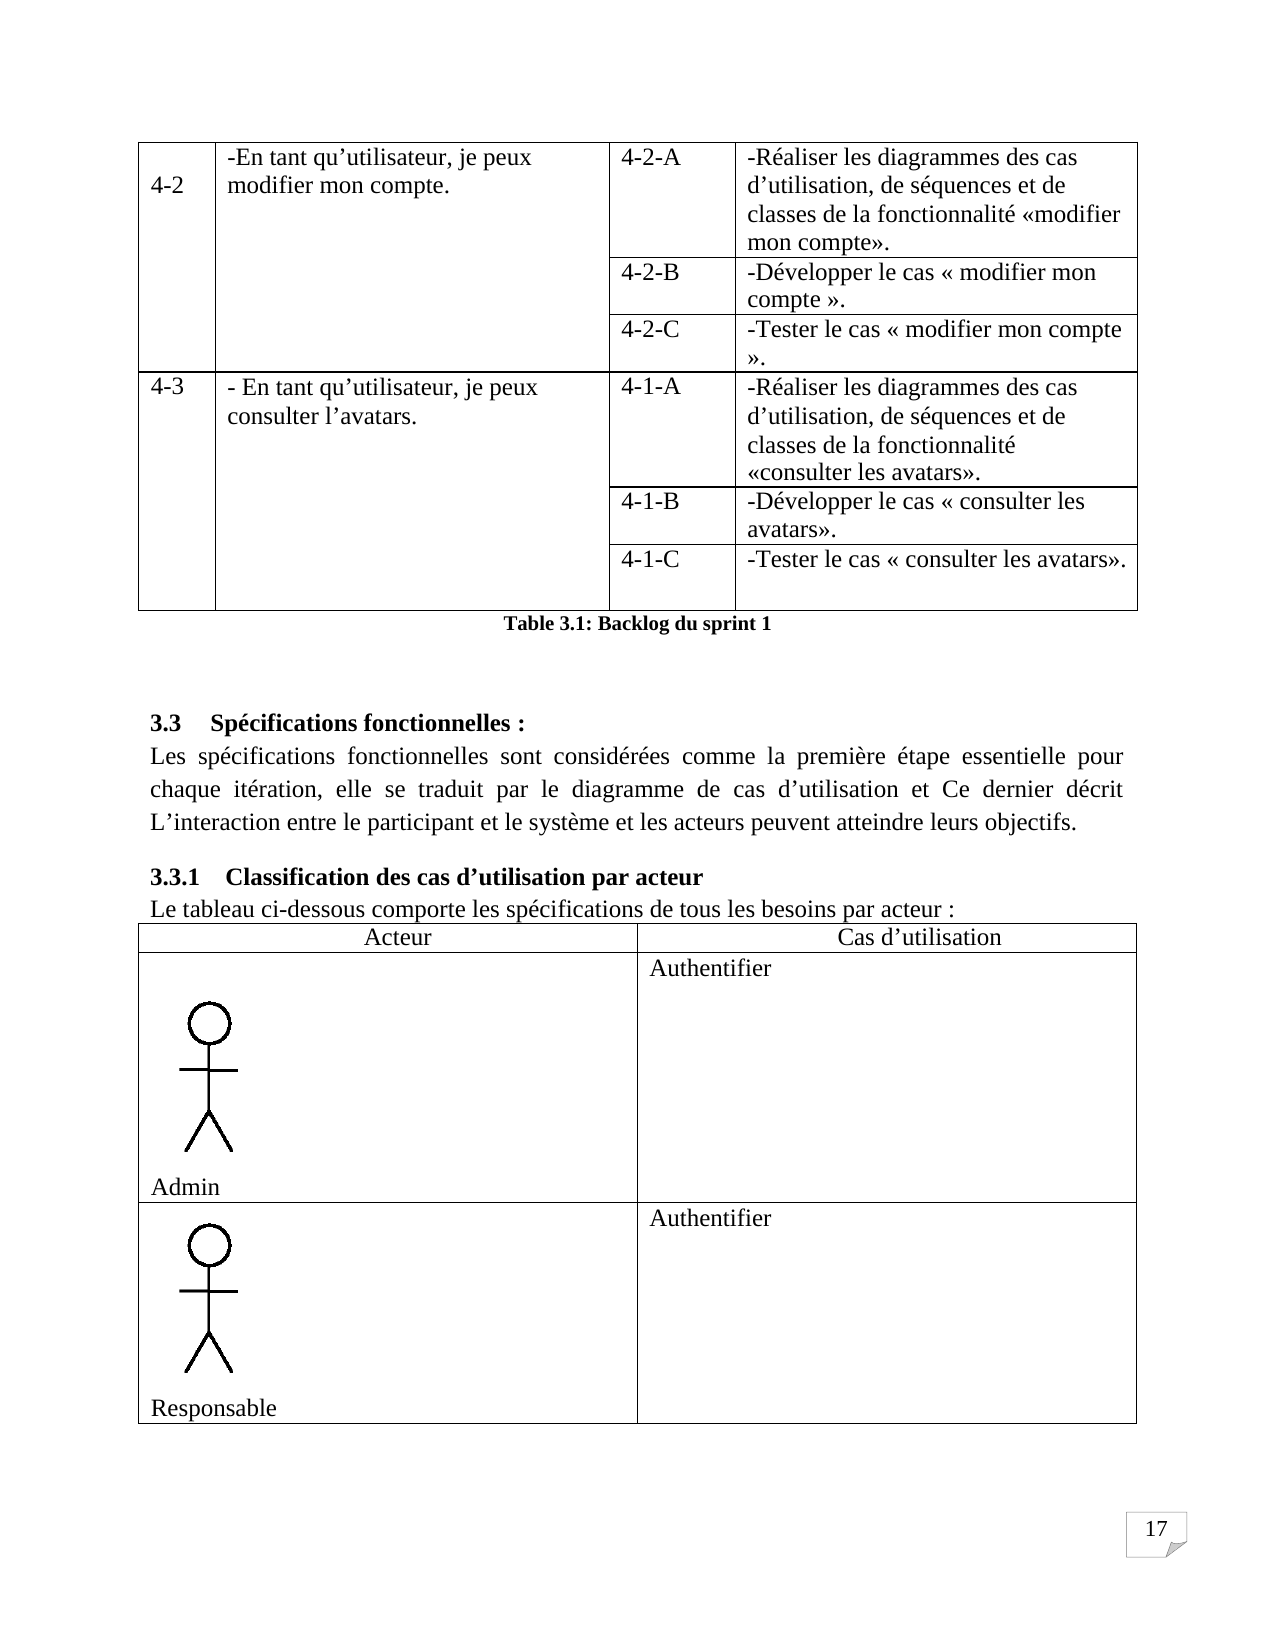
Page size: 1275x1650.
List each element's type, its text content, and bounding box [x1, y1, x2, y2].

text Table 3.1: Backlog du sprint 1 [154, 611, 1121, 635]
table_cell Responsable [139, 1203, 637, 1423]
table_cell Authentifier [638, 953, 1136, 1202]
picture [179, 1223, 238, 1373]
table_cell -Tester le cas « consulter les avatars». [736, 545, 1137, 610]
table_cell 4-1-A [610, 373, 735, 486]
table_cell 4-3 [139, 373, 215, 610]
table_cell 4-2-A [610, 143, 735, 257]
table_cell 4-1-C [610, 545, 735, 610]
table_cell -Réaliser les diagrammes des cas d’utilisation, de séquences et de classes de la fonctionnalité «consulter les avatars». [736, 373, 1137, 486]
table_cell -Développer le cas « consulter les avatars». [736, 488, 1137, 544]
text Les spécifications fonctionnelles sont considérées comme la première étape essentielle pour chaque itération, elle se traduit par le diagramme de cas d’utilisation et Ce dernier décrit L’interaction entre le participant et le système et les acteurs peuvent atteindre leurs objectifs. [150, 741, 1124, 836]
table_cell 4-2-C [610, 315, 735, 371]
subtitle Spécifications fonctionnelles : [150, 708, 1164, 737]
table_cell - En tant qu’utilisateur, je peux consulter l’avatars. [216, 373, 609, 610]
picture [1168, 1544, 1181, 1554]
text Le tableau ci-dessous comporte les spécifications de tous les besoins par acteur : [150, 894, 1164, 923]
table_cell 4-1-B [610, 488, 735, 544]
table_cell Authentifier [638, 1203, 1136, 1423]
table_cell -Réaliser les diagrammes des cas d’utilisation, de séquences et de classes de la fonctionnalité «modifier mon compte». [736, 143, 1137, 257]
table_cell -En tant qu’utilisateur, je peux modifier mon compte. [216, 143, 609, 371]
picture [1165, 1541, 1171, 1556]
picture [179, 1001, 238, 1152]
table_cell -Tester le cas « modifier mon compte ». [736, 315, 1137, 371]
table_cell Admin [139, 953, 637, 1202]
subtitle Classification des cas d’utilisation par acteur [150, 862, 1164, 890]
table_cell 4-2 [139, 143, 215, 371]
table_header Acteur [139, 924, 637, 952]
table_header Cas d’utilisation [638, 924, 1136, 952]
table_cell -Développer le cas « modifier mon compte ». [736, 258, 1137, 314]
table_cell 4-2-B [610, 258, 735, 314]
picture [1168, 1543, 1187, 1557]
